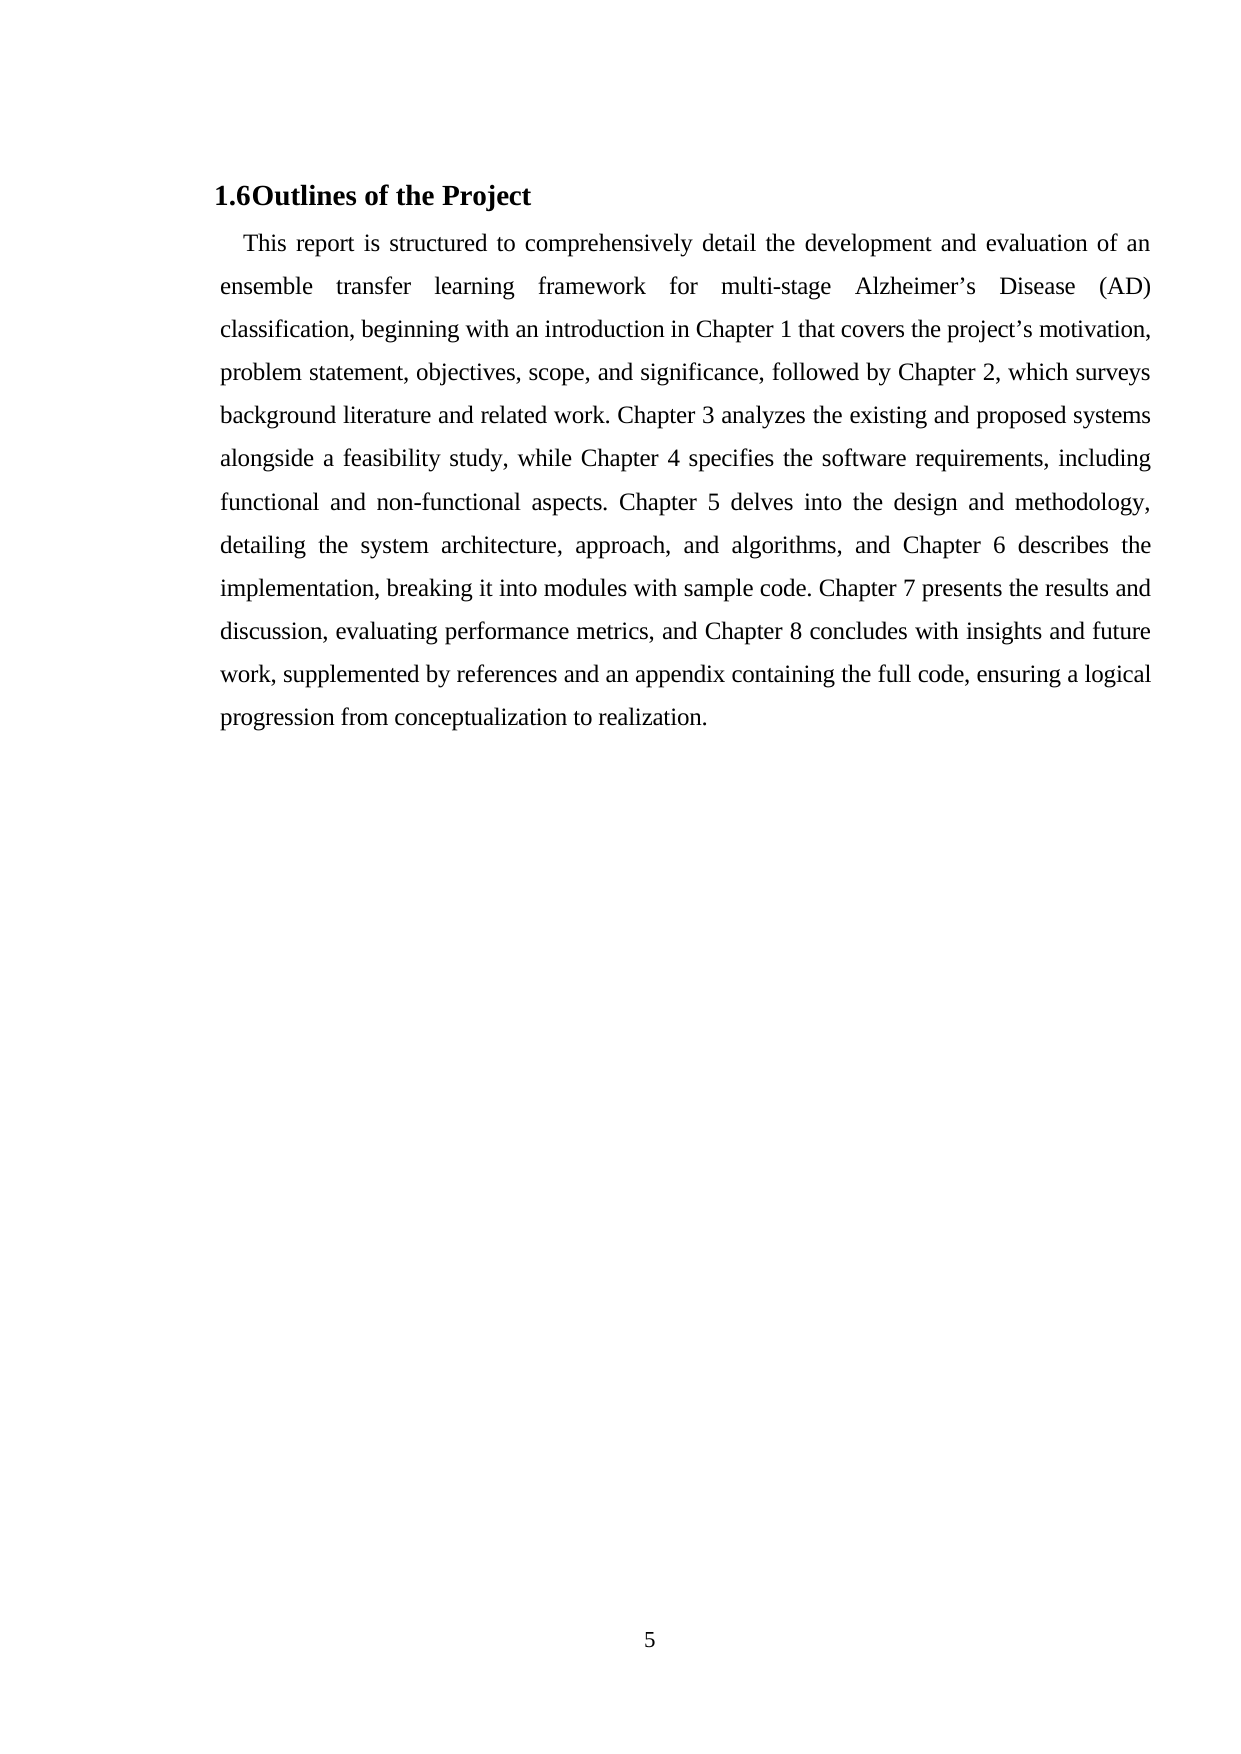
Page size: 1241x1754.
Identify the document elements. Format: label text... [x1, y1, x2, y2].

subtitle This report is structured to comprehensively detail the development and evaluation of an ensemble transfer learning framework for multi-stage Alzheimer’s Disease (AD) classification, beginning with an introduction in Chapter 1 that covers the project’s motivation, problem statement, objectives, scope, and significance, followed by Chapter 2, which surveys background literature and related work. Chapter 3 analyzes the existing and proposed systems alongside a feasibility study, while Chapter 4 specifies the software requirements, including functional and non-functional aspects. Chapter 5 delves into the design and methodology, detailing the system architecture, approach, and algorithms, and Chapter 6 describes the implementation, breaking it into modules with sample code. Chapter 7 presents the results and discussion, evaluating performance metrics, and Chapter 8 concludes with insights and future work, supplemented by references and an appendix containing the full code, ensuring a logical progression from conceptualization to realization. [176, 228, 1152, 731]
subtitle Outlines of the Project [214, 178, 1152, 212]
